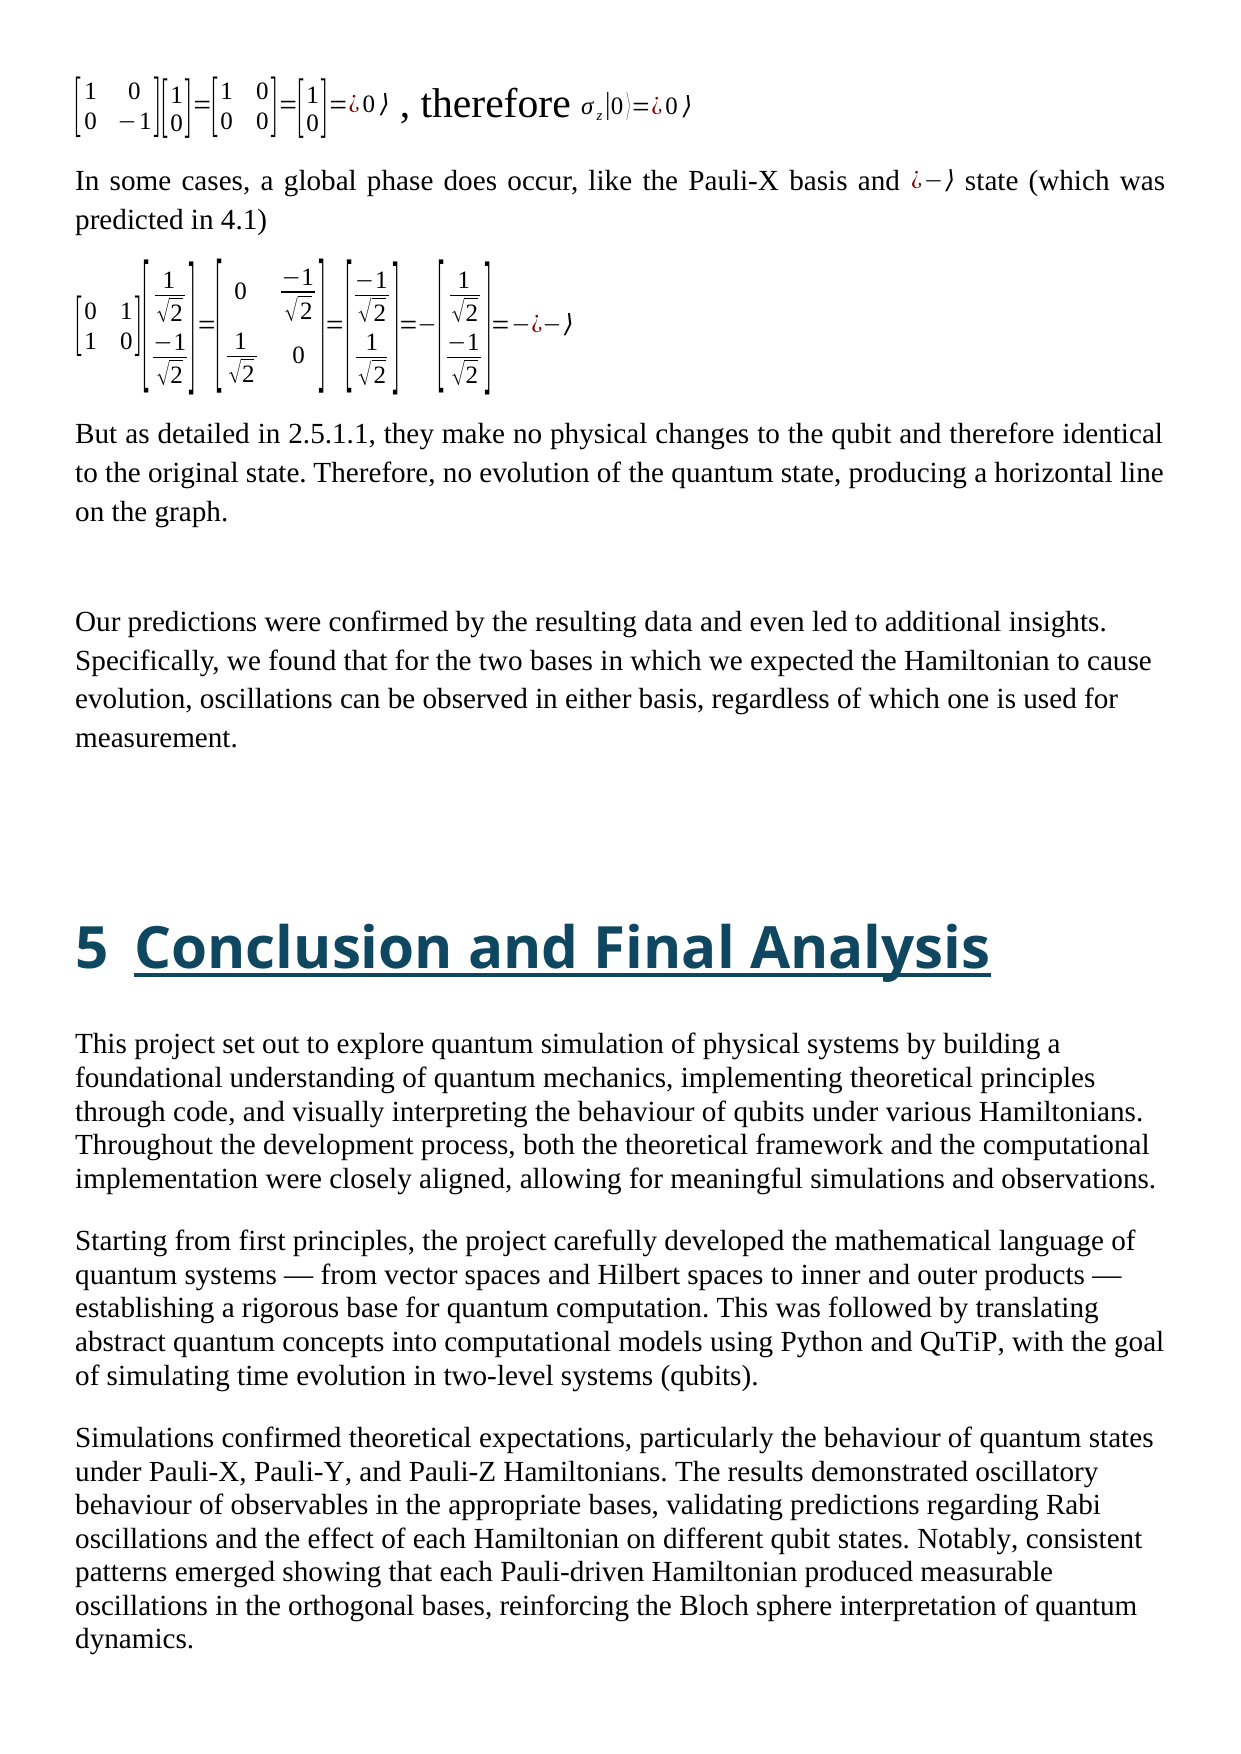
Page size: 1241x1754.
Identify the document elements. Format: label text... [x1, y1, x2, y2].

subtitle Conclusion and Final Analysis [75, 906, 1165, 986]
text Simulations confirmed theoretical expectations, particularly the behaviour of quantum states under Pauli-X, Pauli-Y, and Pauli-Z Hamiltonians. The results demonstrated oscillatory behaviour of observables in the appropriate bases, validating predictions regarding Rabi oscillations and the effect of each Hamiltonian on different qubit states. Notably, consistent patterns emerged showing that each Pauli-driven Hamiltonian produced measurable oscillations in the orthogonal bases, reinforcing the Bloch sphere interpretation of quantum dynamics. [75, 1420, 1165, 1655]
text , therefore [75, 75, 1165, 139]
text Our predictions were confirmed by the resulting data and even led to additional insights. Specifically, we found that for the two bases in which we expected the Hamiltonian to cause evolution, oscillations can be observed in either basis, regardless of which one is used for measurement. [75, 604, 1165, 753]
text In some cases, a global phase does occur, like the Pauli-X basis and state (which was predicted in 4.1) [75, 163, 1165, 235]
text This project set out to explore quantum simulation of physical systems by building a foundational understanding of quantum mechanics, implementing theoretical principles through code, and visually interpreting the behaviour of qubits under various Hamiltonians. Throughout the development process, both the theoretical framework and the computational implementation were closely aligned, allowing for meaningful simulations and observations. [75, 1027, 1165, 1194]
text Starting from first principles, the project carefully developed the mathematical language of quantum systems — from vector spaces and Hilbert spaces to inner and outer products — establishing a rigorous base for quantum computation. This was followed by translating abstract quantum concepts into computational models using Python and QuTiP, with the goal of simulating time evolution in two-level systems (qubits). [75, 1223, 1165, 1391]
text But as detailed in 2.5.1.1, they make no physical changes to the qubit and therefore identical to the original state. Therefore, no evolution of the quantum state, producing a horizontal line on the graph. [75, 417, 1165, 527]
